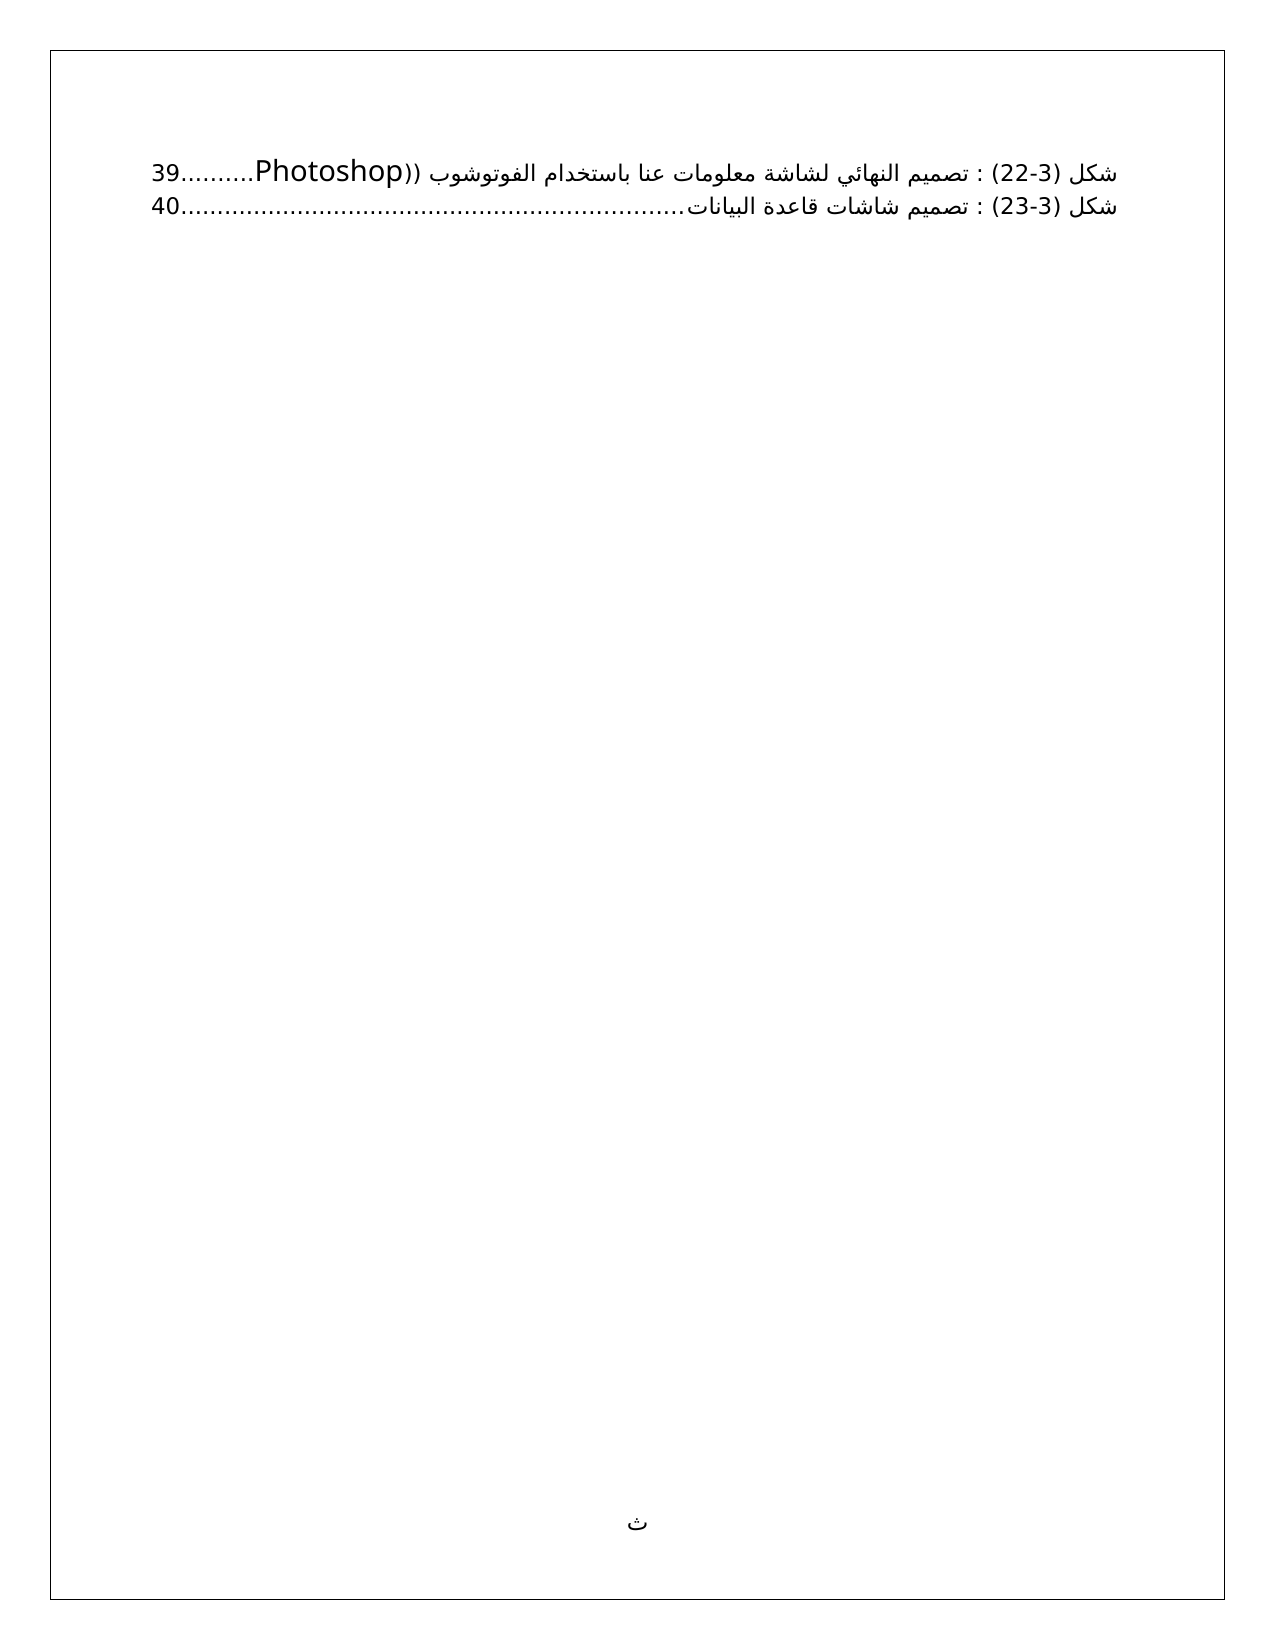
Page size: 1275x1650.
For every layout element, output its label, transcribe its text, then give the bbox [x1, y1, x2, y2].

text شكل (3-23) : تصميم شاشات قاعدة البيانات 40 [150, 193, 1125, 219]
text شكل (3-22) : تصميم النهائي لشاشة معلومات عنا باستخدام الفوتوشوب ((Photoshop 39 [150, 150, 1125, 190]
